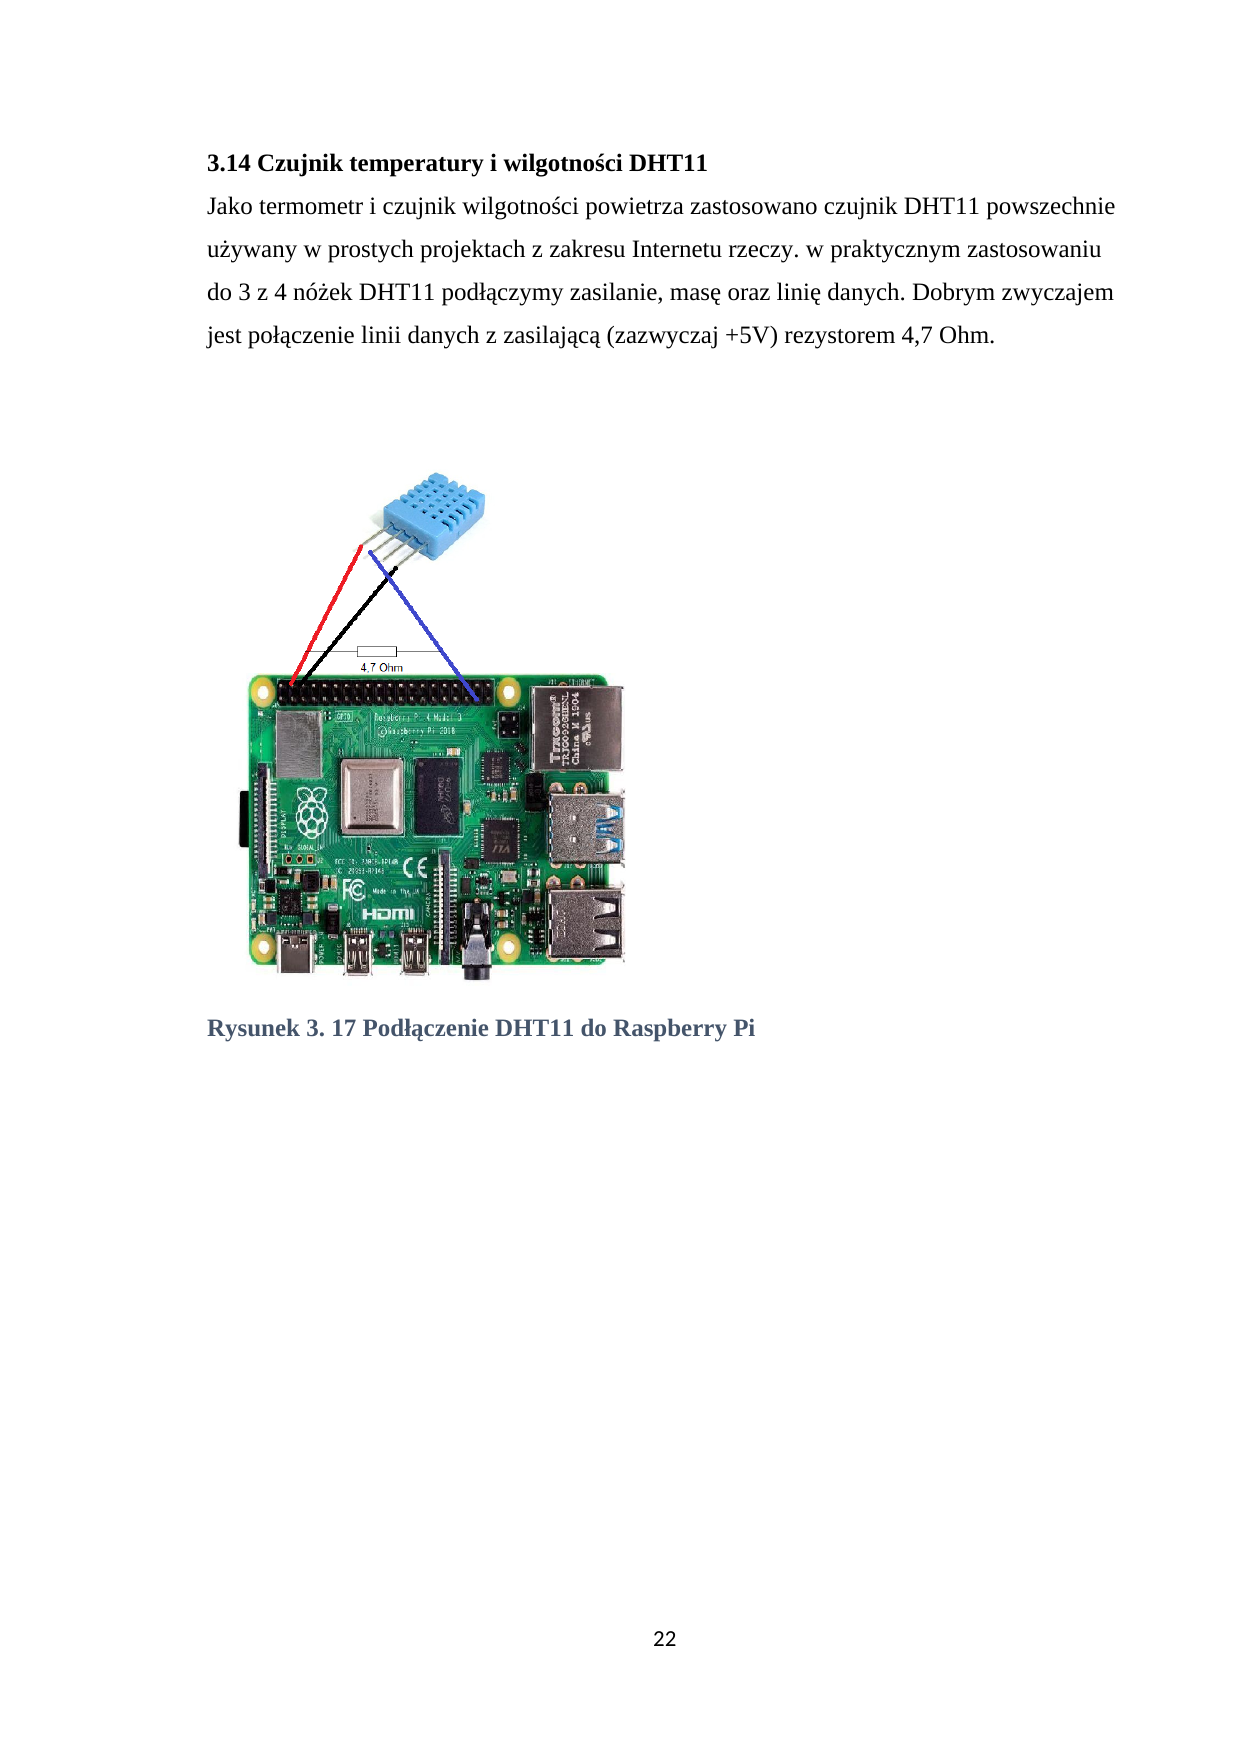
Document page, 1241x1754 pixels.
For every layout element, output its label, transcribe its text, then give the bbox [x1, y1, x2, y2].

text Jako termometr i czujnik wilgotności powietrza zastosowano czujnik DHT11 powszechnie używany w prostych projektach z zakresu Internetu rzeczy. w praktycznym zastosowaniu do 3 z 4 nóżek DHT11 podłączymy zasilanie, masę oraz linię danych. Dobrym zwyczajem jest połączenie linii danych z zasilającą (zazwyczaj +5V) rezystorem 4,7 Ohm. [207, 191, 1122, 434]
text Rysunek 3. 17 Podłączenie DHT11 do Raspberry Pi [207, 1013, 1122, 1042]
subtitle 3.14 Czujnik temperatury i wilgotności DHT11 [207, 148, 1122, 176]
picture [206, 464, 641, 995]
